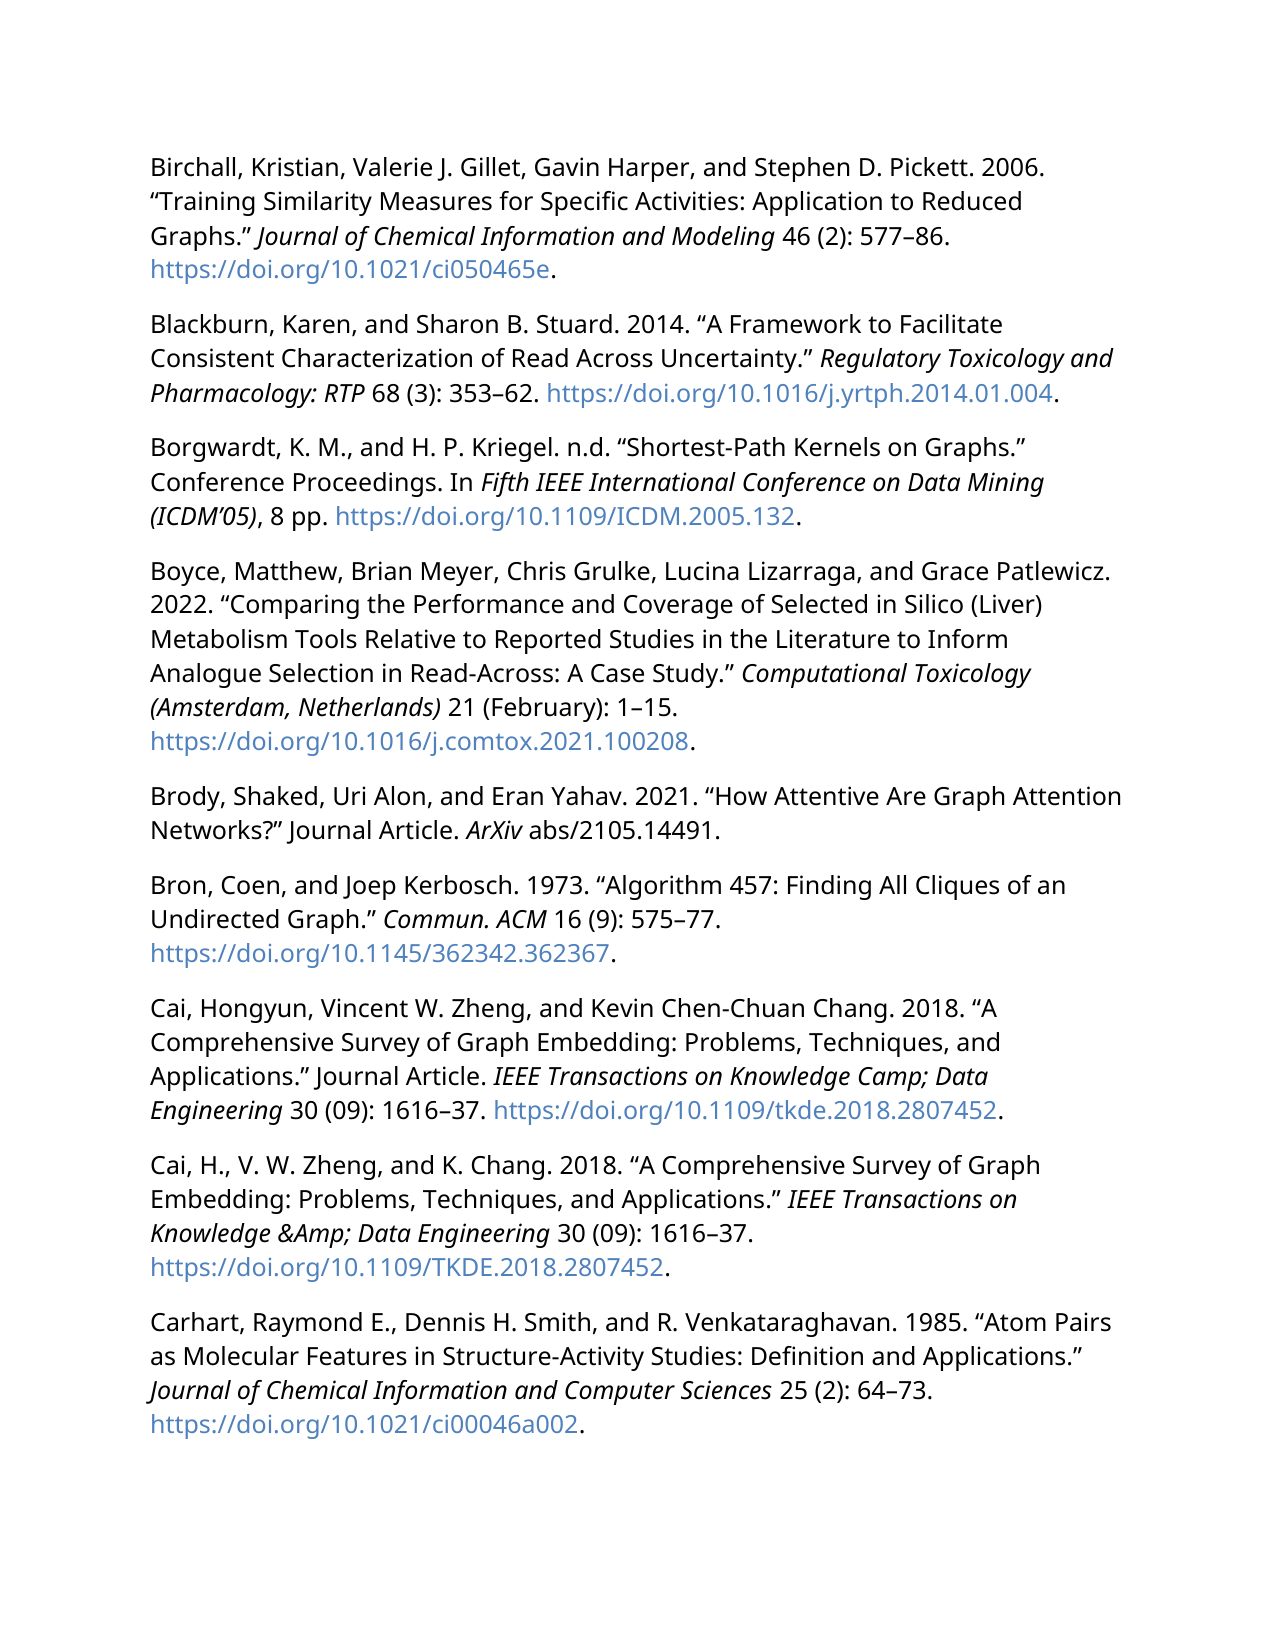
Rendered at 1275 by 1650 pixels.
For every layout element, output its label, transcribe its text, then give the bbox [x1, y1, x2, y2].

text Cai, Hongyun, Vincent W. Zheng, and Kevin Chen-Chuan Chang. 2018. “A Comprehensive Survey of Graph Embedding: Problems, Techniques, and Applications.” Journal Article. IEEE Transactions on Knowledge Camp; Data Engineering 30 (09): 1616–37. https://doi.org/10.1109/tkde.2018.2807452. [150, 990, 1125, 1127]
text Borgwardt, K. M., and H. P. Kriegel. n.d. “Shortest-Path Kernels on Graphs.” Conference Proceedings. In Fifth IEEE International Conference on Data Mining (ICDM’05), 8 pp. https://doi.org/10.1109/ICDM.2005.132. [150, 430, 1125, 532]
text Birchall, Kristian, Valerie J. Gillet, Gavin Harper, and Stephen D. Pickett. 2006. “Training Similarity Measures for Specific Activities: Application to Reduced Graphs.” Journal of Chemical Information and Modeling 46 (2): 577–86. https://doi.org/10.1021/ci050465e. [150, 150, 1125, 286]
text Bron, Coen, and Joep Kerbosch. 1973. “Algorithm 457: Finding All Cliques of an Undirected Graph.” Commun. ACM 16 (9): 575–77. https://doi.org/10.1145/362342.362367. [150, 867, 1125, 969]
text Blackburn, Karen, and Sharon B. Stuard. 2014. “A Framework to Facilitate Consistent Characterization of Read Across Uncertainty.” Regulatory Toxicology and Pharmacology: RTP 68 (3): 353–62. https://doi.org/10.1016/j.yrtph.2014.01.004. [150, 307, 1125, 409]
text Cai, H., V. W. Zheng, and K. Chang. 2018. “A Comprehensive Survey of Graph Embedding: Problems, Techniques, and Applications.” IEEE Transactions on Knowledge &Amp; Data Engineering 30 (09): 1616–37. https://doi.org/10.1109/TKDE.2018.2807452. [150, 1147, 1125, 1284]
text Boyce, Matthew, Brian Meyer, Chris Grulke, Lucina Lizarraga, and Grace Patlewicz. 2022. “Comparing the Performance and Coverage of Selected in Silico (Liver) Metabolism Tools Relative to Reported Studies in the Literature to Inform Analogue Selection in Read-Across: A Case Study.” Computational Toxicology (Amsterdam, Netherlands) 21 (February): 1–15. https://doi.org/10.1016/j.comtox.2021.100208. [150, 553, 1125, 757]
text Carhart, Raymond E., Dennis H. Smith, and R. Venkataraghavan. 1985. “Atom Pairs as Molecular Features in Structure-Activity Studies: Definition and Applications.” Journal of Chemical Information and Computer Sciences 25 (2): 64–73. https://doi.org/10.1021/ci00046a002. [150, 1304, 1125, 1441]
text Brody, Shaked, Uri Alon, and Eran Yahav. 2021. “How Attentive Are Graph Attention Networks?” Journal Article. ArXiv abs/2105.14491. [150, 778, 1125, 846]
